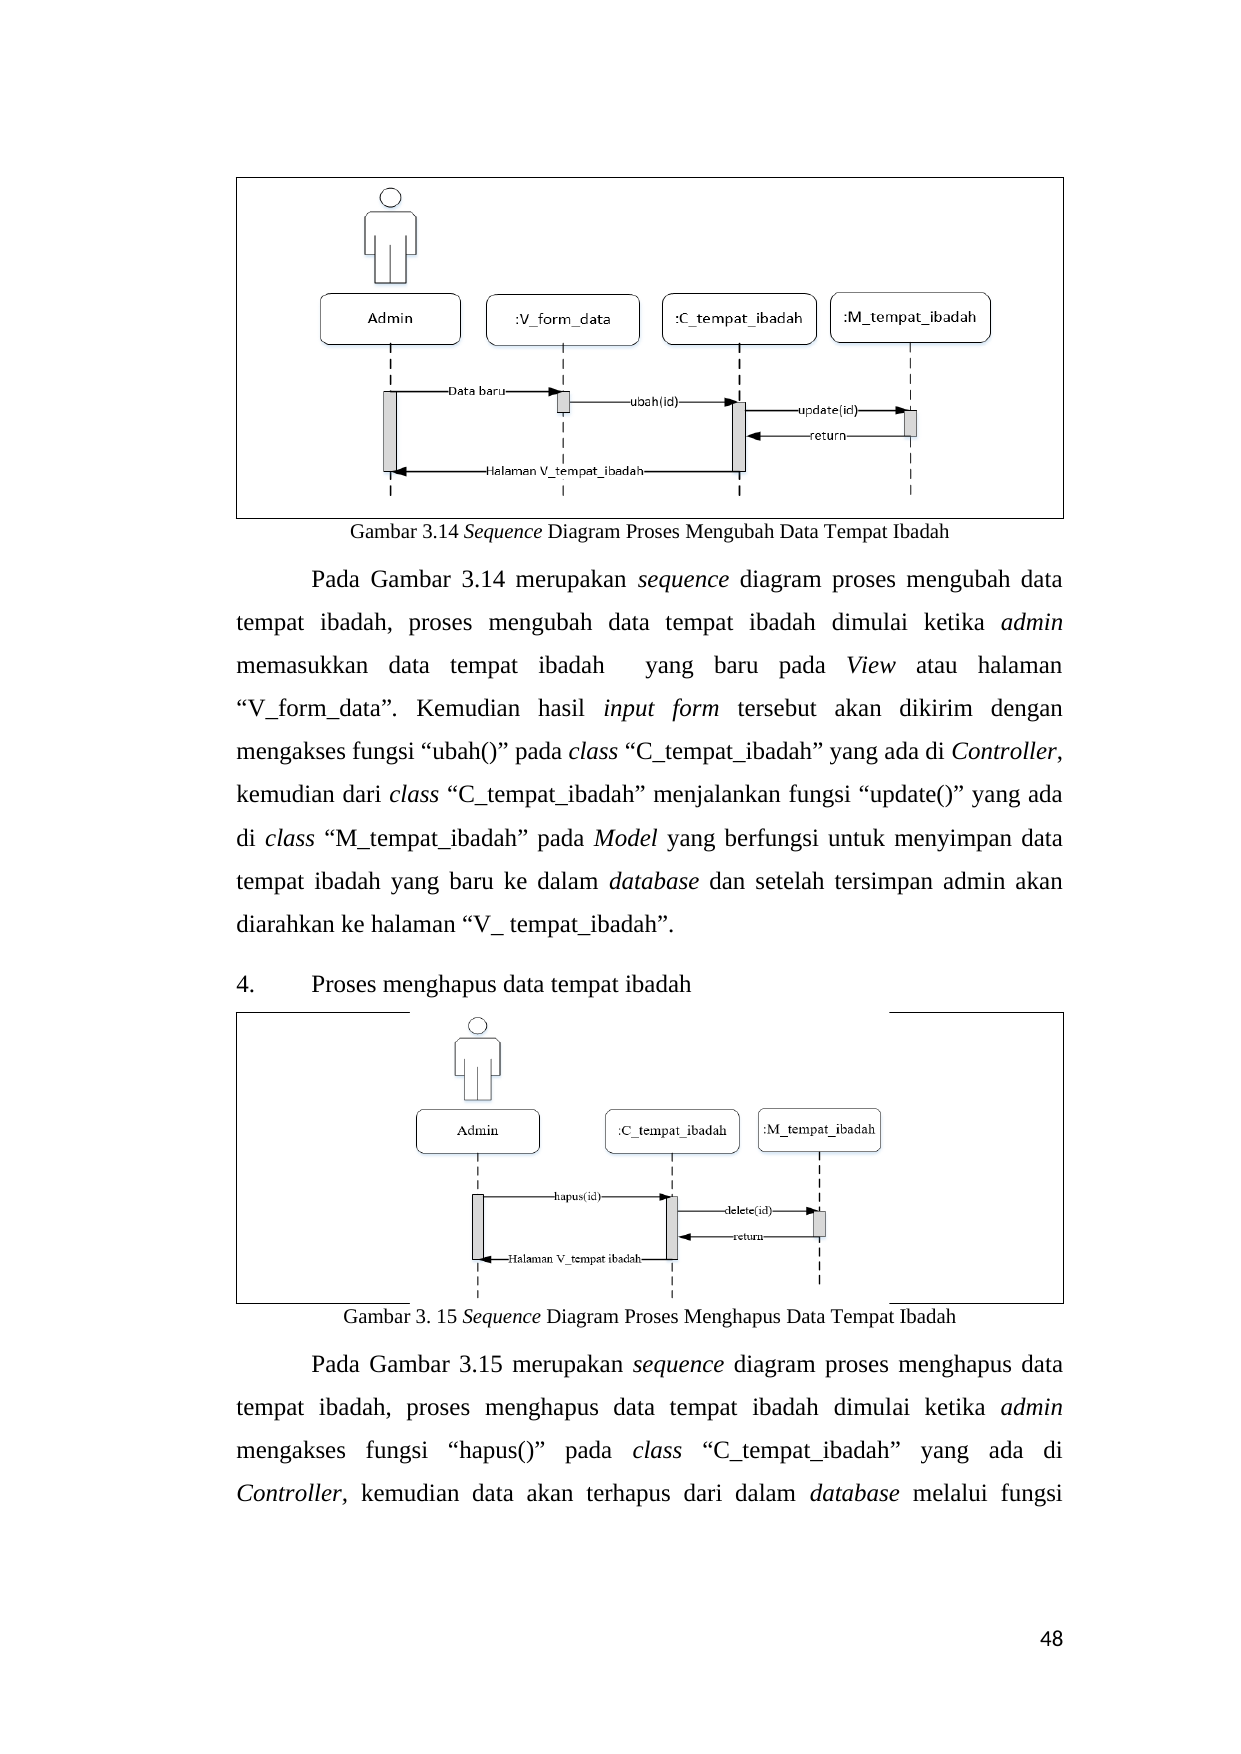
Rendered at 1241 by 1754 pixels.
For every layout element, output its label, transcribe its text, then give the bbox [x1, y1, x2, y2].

picture [303, 178, 997, 505]
list Proses menghapus data tempat ibadah [236, 969, 1063, 997]
table_header [890, 1013, 1063, 1303]
text Pada Gambar 3.14 merupakan sequence diagram proses mengubah data tempat ibadah, proses mengubah data tempat ibadah dimulai ketika admin memasukkan data tempat ibadah yang baru pada View atau halaman “V_form_data”. Kemudian hasil input form tersebut akan dikirim dengan mengakses fungsi “ubah()” pada class “C_tempat_ibadah” yang ada di Controller, kemudian dari class “C_tempat_ibadah” menjalankan fungsi “update()” yang ada di class “M_tempat_ibadah” pada Model yang berfungsi untuk menyimpan data tempat ibadah yang baru ke dalam database dan setelah tersimpan admin akan diarahkan ke halaman “V_ tempat_ibadah”. [236, 564, 1063, 938]
picture [409, 1012, 890, 1304]
table_header [237, 178, 1063, 518]
text Gambar 3. 15 Sequence Diagram Proses Menghapus Data Tempat Ibadah [236, 1304, 1063, 1328]
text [236, 1349, 1063, 1507]
table_header [237, 1013, 409, 1303]
text Gambar 3.14 Sequence Diagram Proses Mengubah Data Tempat Ibadah [236, 519, 1063, 543]
